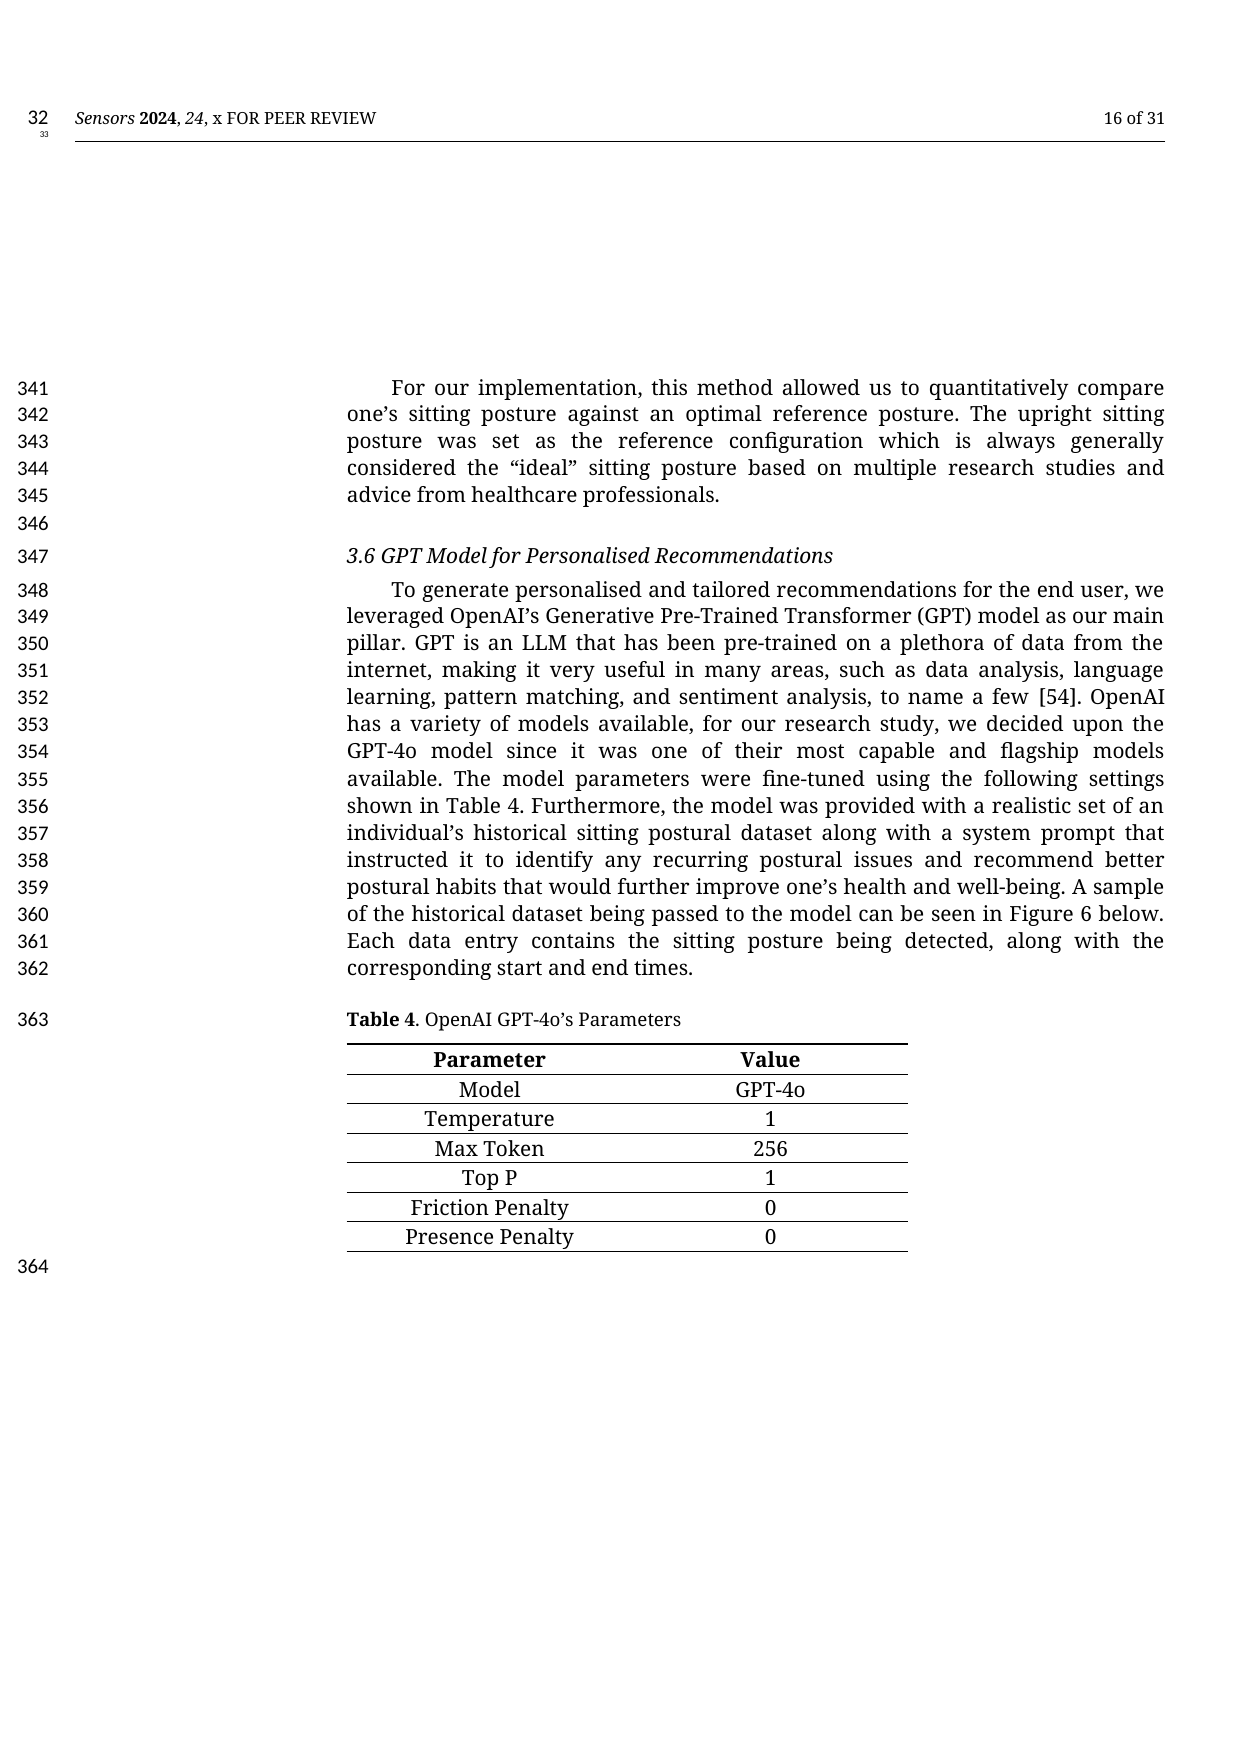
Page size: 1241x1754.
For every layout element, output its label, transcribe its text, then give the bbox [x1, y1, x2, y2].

table_cell 0 [632, 1222, 908, 1251]
subtitle 3.6 GPT Model for Personalised Recommendations [347, 542, 1165, 569]
text To generate personalised and tailored recommendations for the end user, we leveraged OpenAI’s Generative Pre-Trained Transformer (GPT) model as our main pillar. GPT is an LLM that has been pre-trained on a plethora of data from the internet, making it very useful in many areas, such as data analysis, language learning, pattern matching, and sentiment analysis, to name a few [54]. OpenAI has a variety of models available, for our research study, we decided upon the GPT-4o model since it was one of their most capable and flagship models available. The model parameters were fine-tuned using the following settings shown in Table 4. Furthermore, the model was provided with a realistic set of an individual’s historical sitting postural dataset along with a system prompt that instructed it to identify any recurring postural issues and recommend better postural habits that would further improve one’s health and well-being. A sample of the historical dataset being passed to the model can be seen in Figure 6 below. Each data entry contains the sitting posture being detected, along with the corresponding start and end times. [347, 576, 1165, 982]
table_cell 1 [632, 1163, 908, 1192]
table_header Parameter [347, 1045, 632, 1074]
table_cell Model [347, 1075, 632, 1103]
table_cell Presence Penalty [347, 1222, 632, 1251]
table_cell Max Token [347, 1134, 632, 1162]
table_cell 1 [632, 1104, 908, 1133]
table_cell 0 [632, 1193, 908, 1221]
table_cell Top P [347, 1163, 632, 1192]
table_header Value [632, 1045, 908, 1074]
text Table 4. OpenAI GPT-4o’s Parameters [347, 1007, 1165, 1031]
table_cell Temperature [347, 1104, 632, 1133]
table_cell 256 [632, 1134, 908, 1162]
table_cell GPT-4o [632, 1075, 908, 1103]
text For our implementation, this method allowed us to quantitatively compare one’s sitting posture against an optimal reference posture. The upright sitting posture was set as the reference configuration which is always generally considered the “ideal” sitting posture based on multiple research studies and advice from healthcare professionals. [347, 374, 1165, 509]
table_cell Friction Penalty [347, 1193, 632, 1221]
